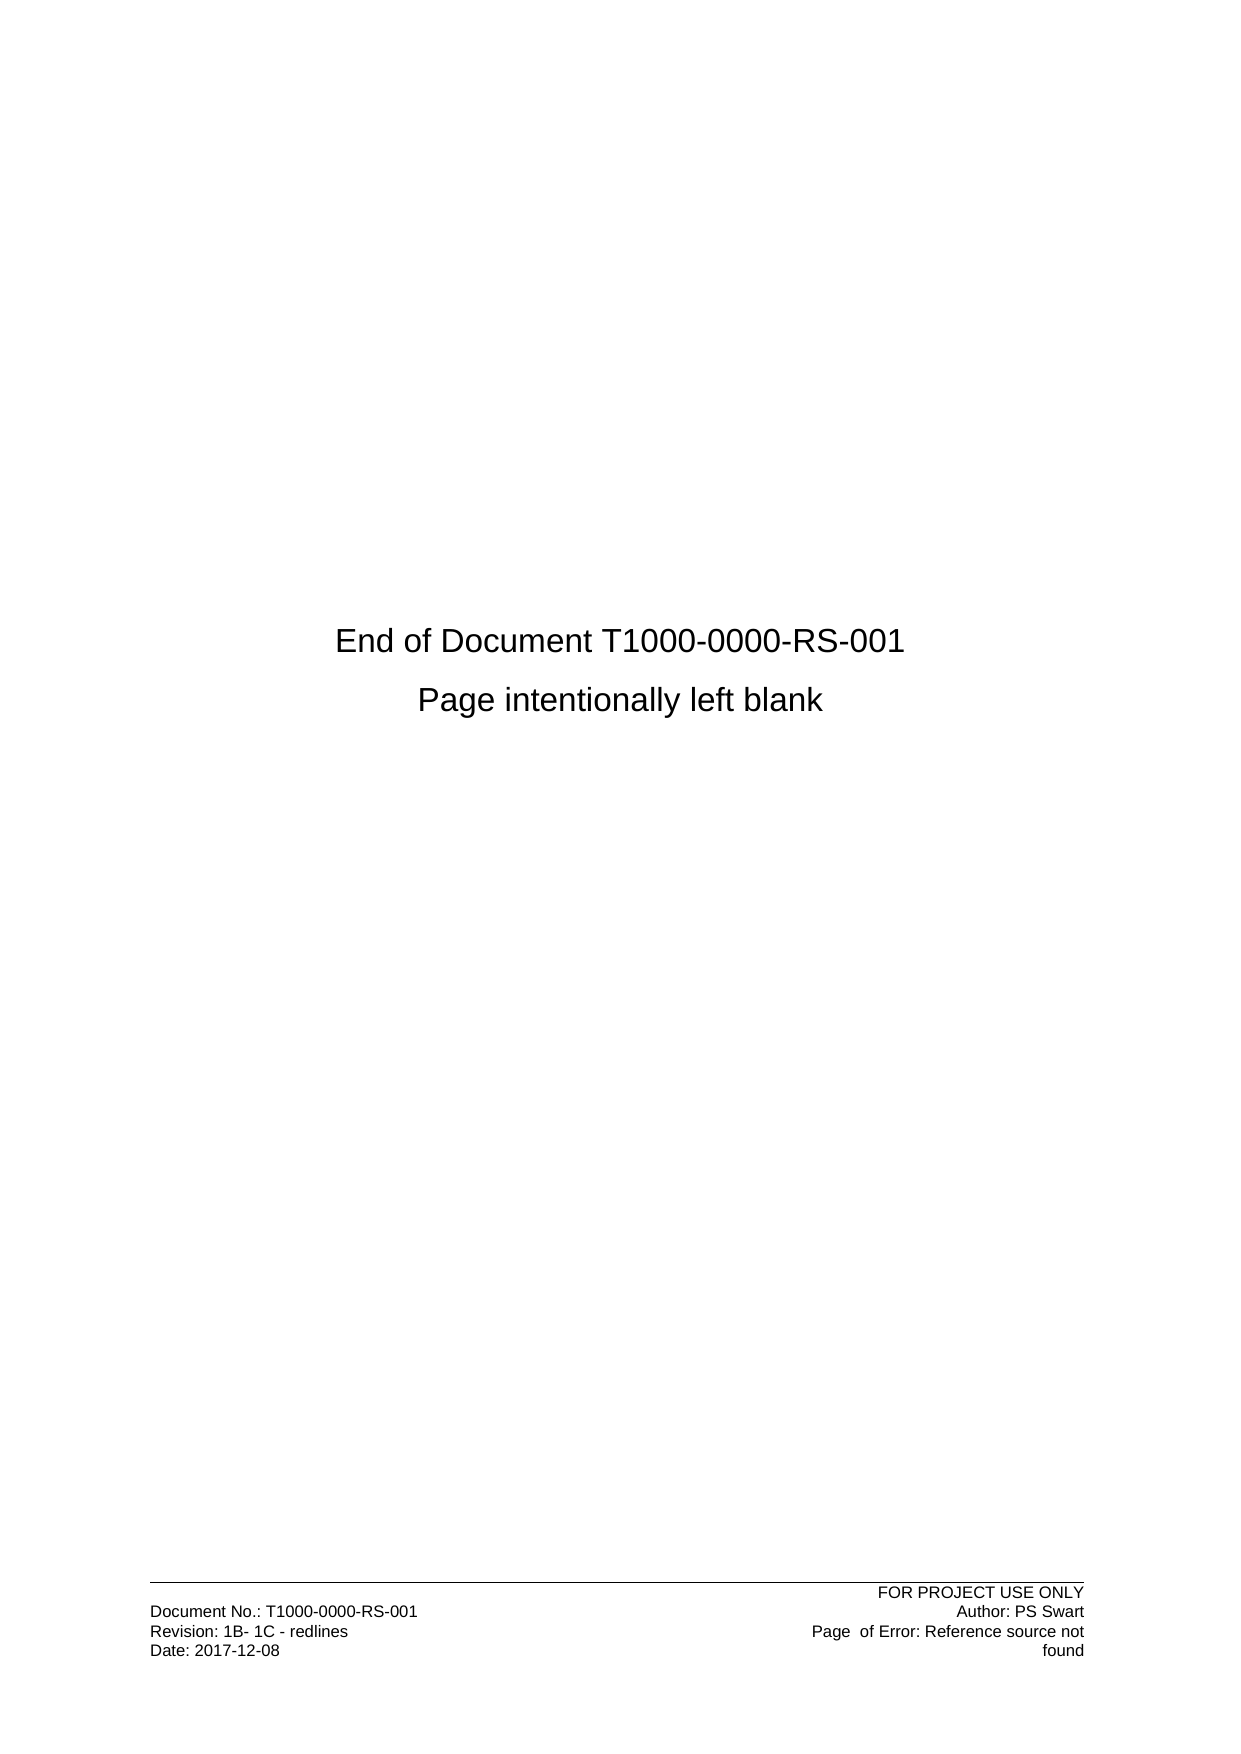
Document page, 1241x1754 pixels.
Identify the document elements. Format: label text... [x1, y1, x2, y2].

text Page intentionally left blank [150, 680, 1090, 718]
text End of Document T1000-0000-RS-001 [150, 621, 1090, 659]
